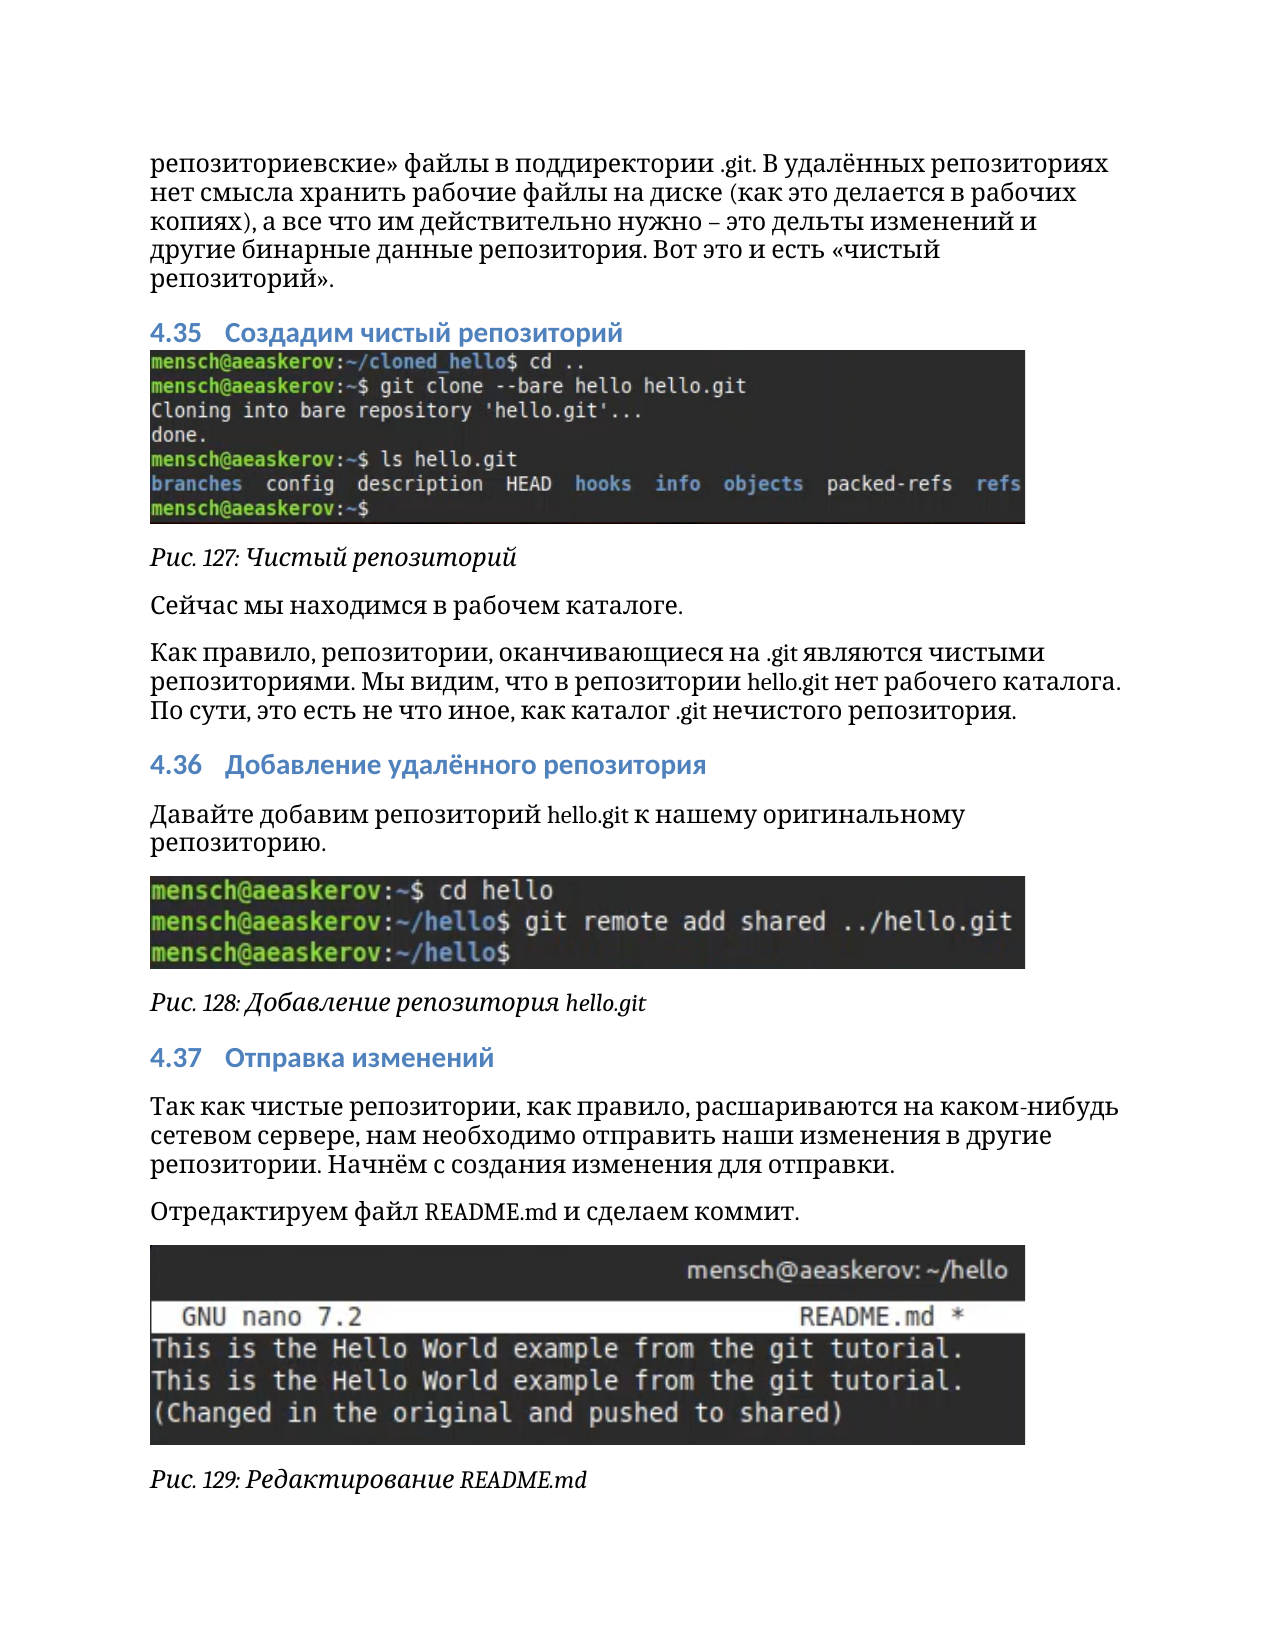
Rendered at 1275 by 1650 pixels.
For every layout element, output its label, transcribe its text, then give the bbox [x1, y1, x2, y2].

subtitle 4.37 Отправка изменений [150, 1039, 1125, 1074]
picture [150, 1245, 1025, 1445]
text Давайте добавим репозиторий hello.git к нашему оригинальному репозиторию. [150, 801, 1125, 858]
text Как правило, репозитории, оканчивающиеся на .git являются чистыми репозиториями. Мы видим, что в репозитории hello.git нет рабочего каталога. По сути, это есть не что иное, как каталог .git нечистого репозитория. [150, 639, 1125, 725]
subtitle 4.36 Добавление удалённого репозитория [150, 746, 1125, 782]
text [150, 150, 1125, 294]
subtitle 4.35 Создадим чистый репозиторий [150, 314, 1125, 350]
picture [150, 350, 1025, 524]
text Рис. 129: Редактирование README.md [150, 1466, 1125, 1494]
text Отредактируем файл README.md и сделаем коммит. [150, 1198, 1125, 1227]
text Сейчас мы находимся в рабочем каталоге. [150, 592, 1125, 620]
text Рис. 128: Добавление репозитория hello.git [150, 989, 1125, 1018]
text Рис. 127: Чистый репозиторий [150, 544, 1125, 573]
text Так как чистые репозитории, как правило, расшариваются на каком-нибудь сетевом сервере, нам необходимо отправить наши изменения в другие репозитории. Начнём с создания изменения для отправки. [150, 1093, 1125, 1179]
picture [150, 876, 1025, 969]
